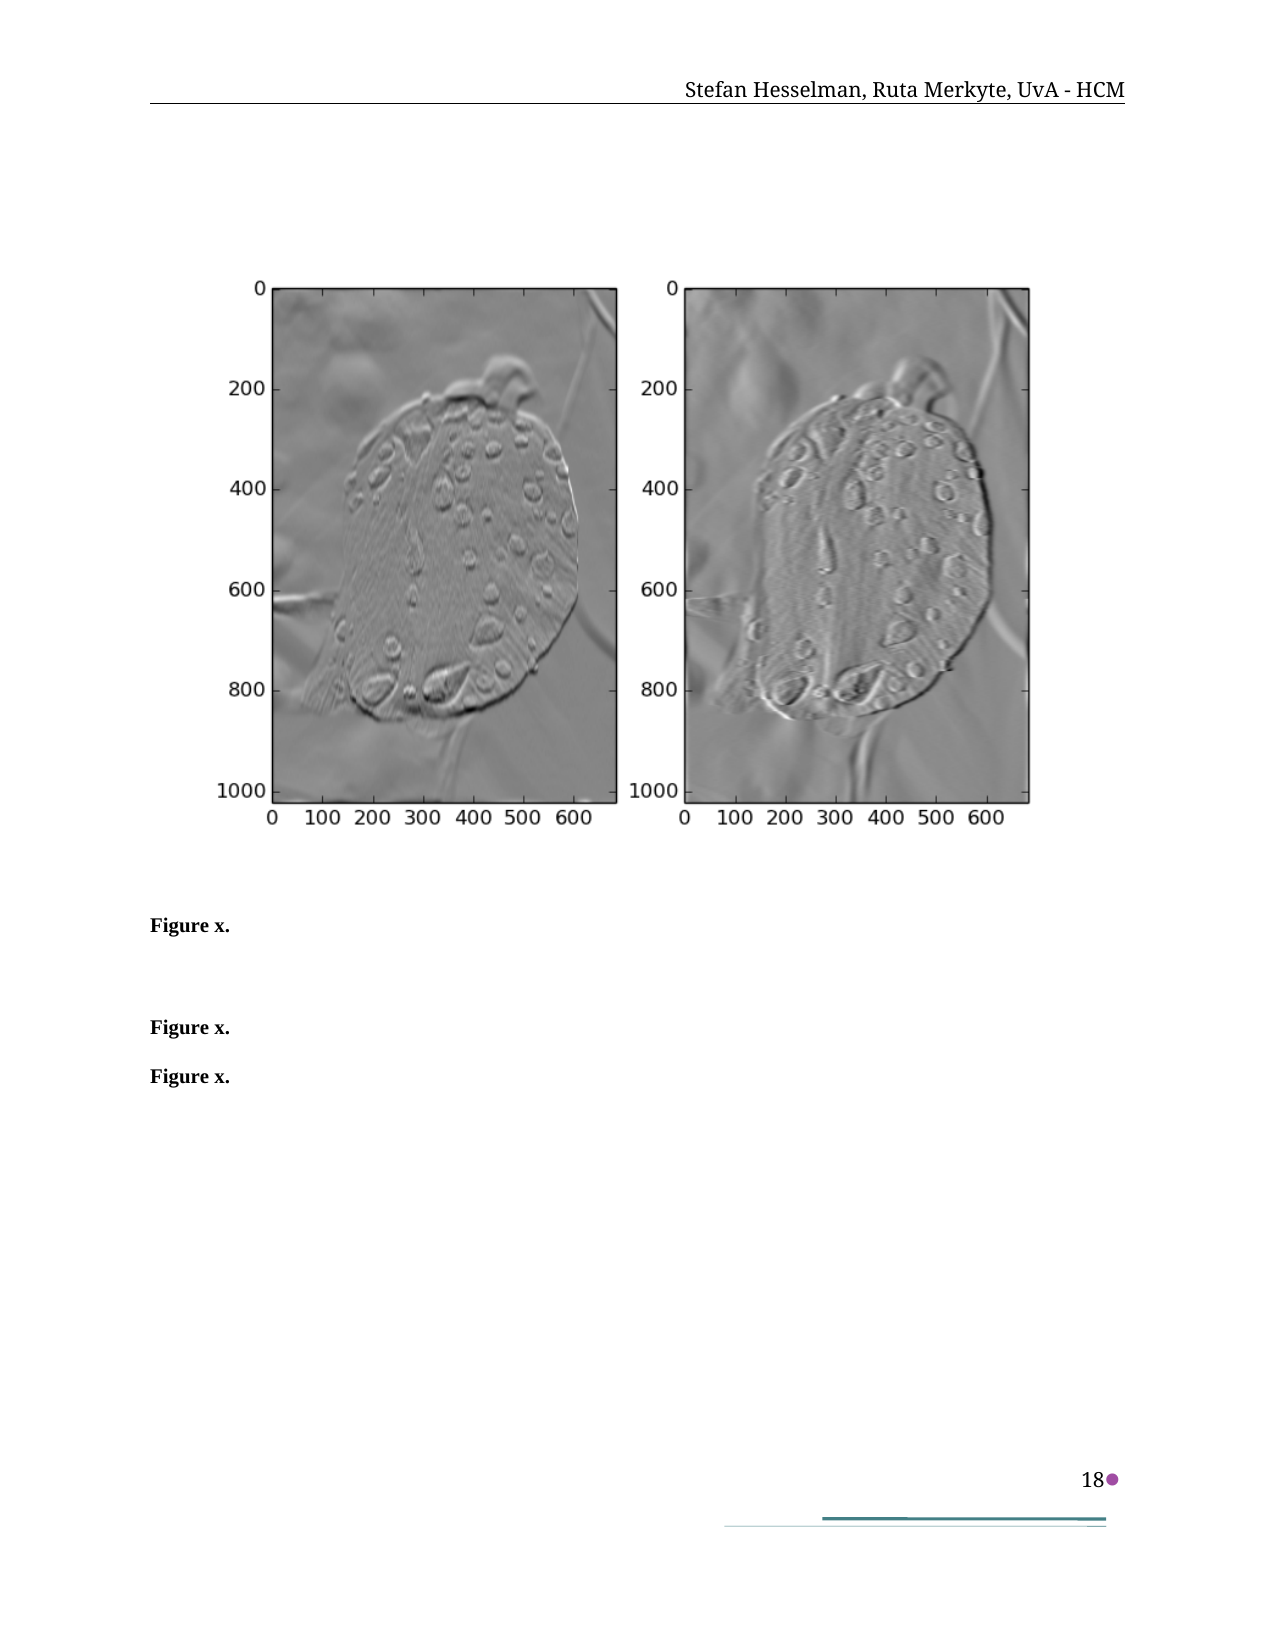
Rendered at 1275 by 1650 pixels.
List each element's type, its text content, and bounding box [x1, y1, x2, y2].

text Figure x. [150, 1015, 1125, 1039]
picture [150, 182, 1125, 910]
text Figure x. [150, 1064, 1125, 1088]
text Figure x. [150, 910, 1125, 937]
